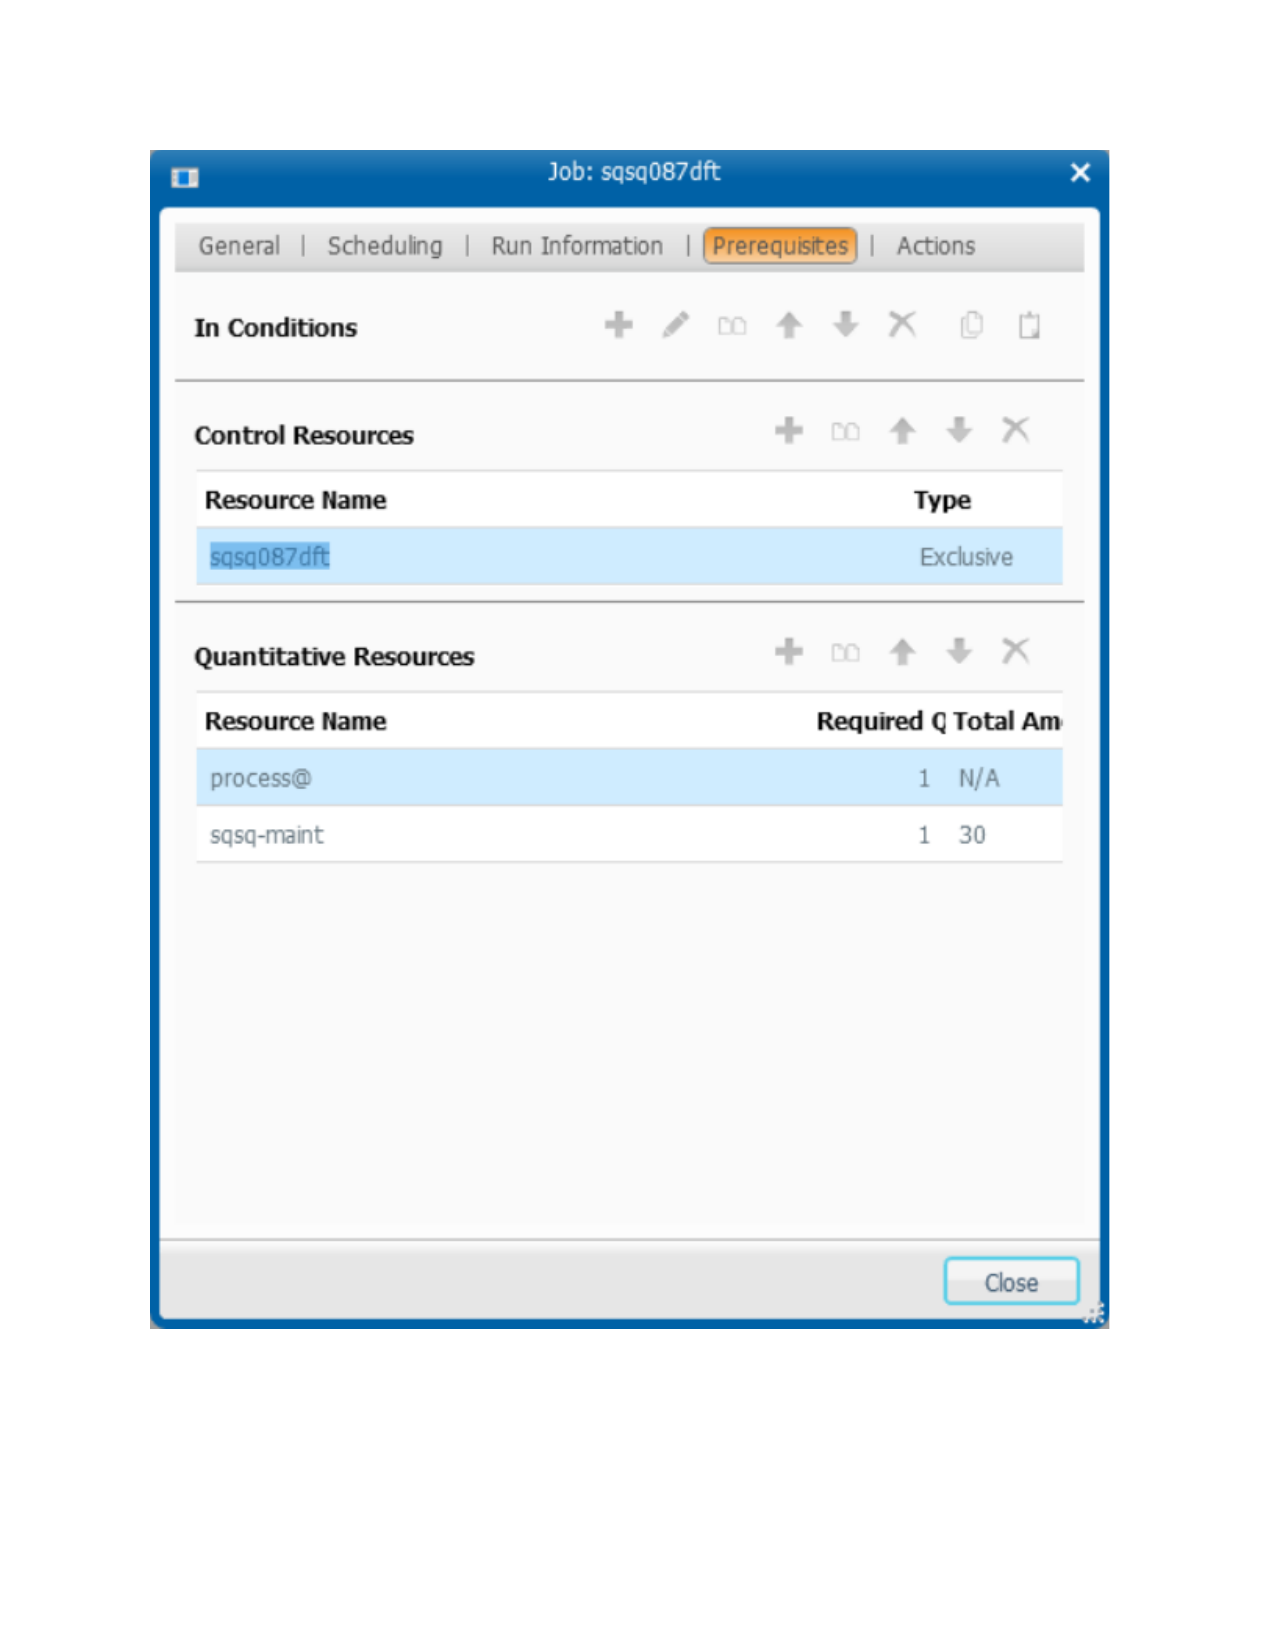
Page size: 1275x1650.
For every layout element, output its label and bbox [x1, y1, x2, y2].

picture [150, 150, 1110, 1329]
